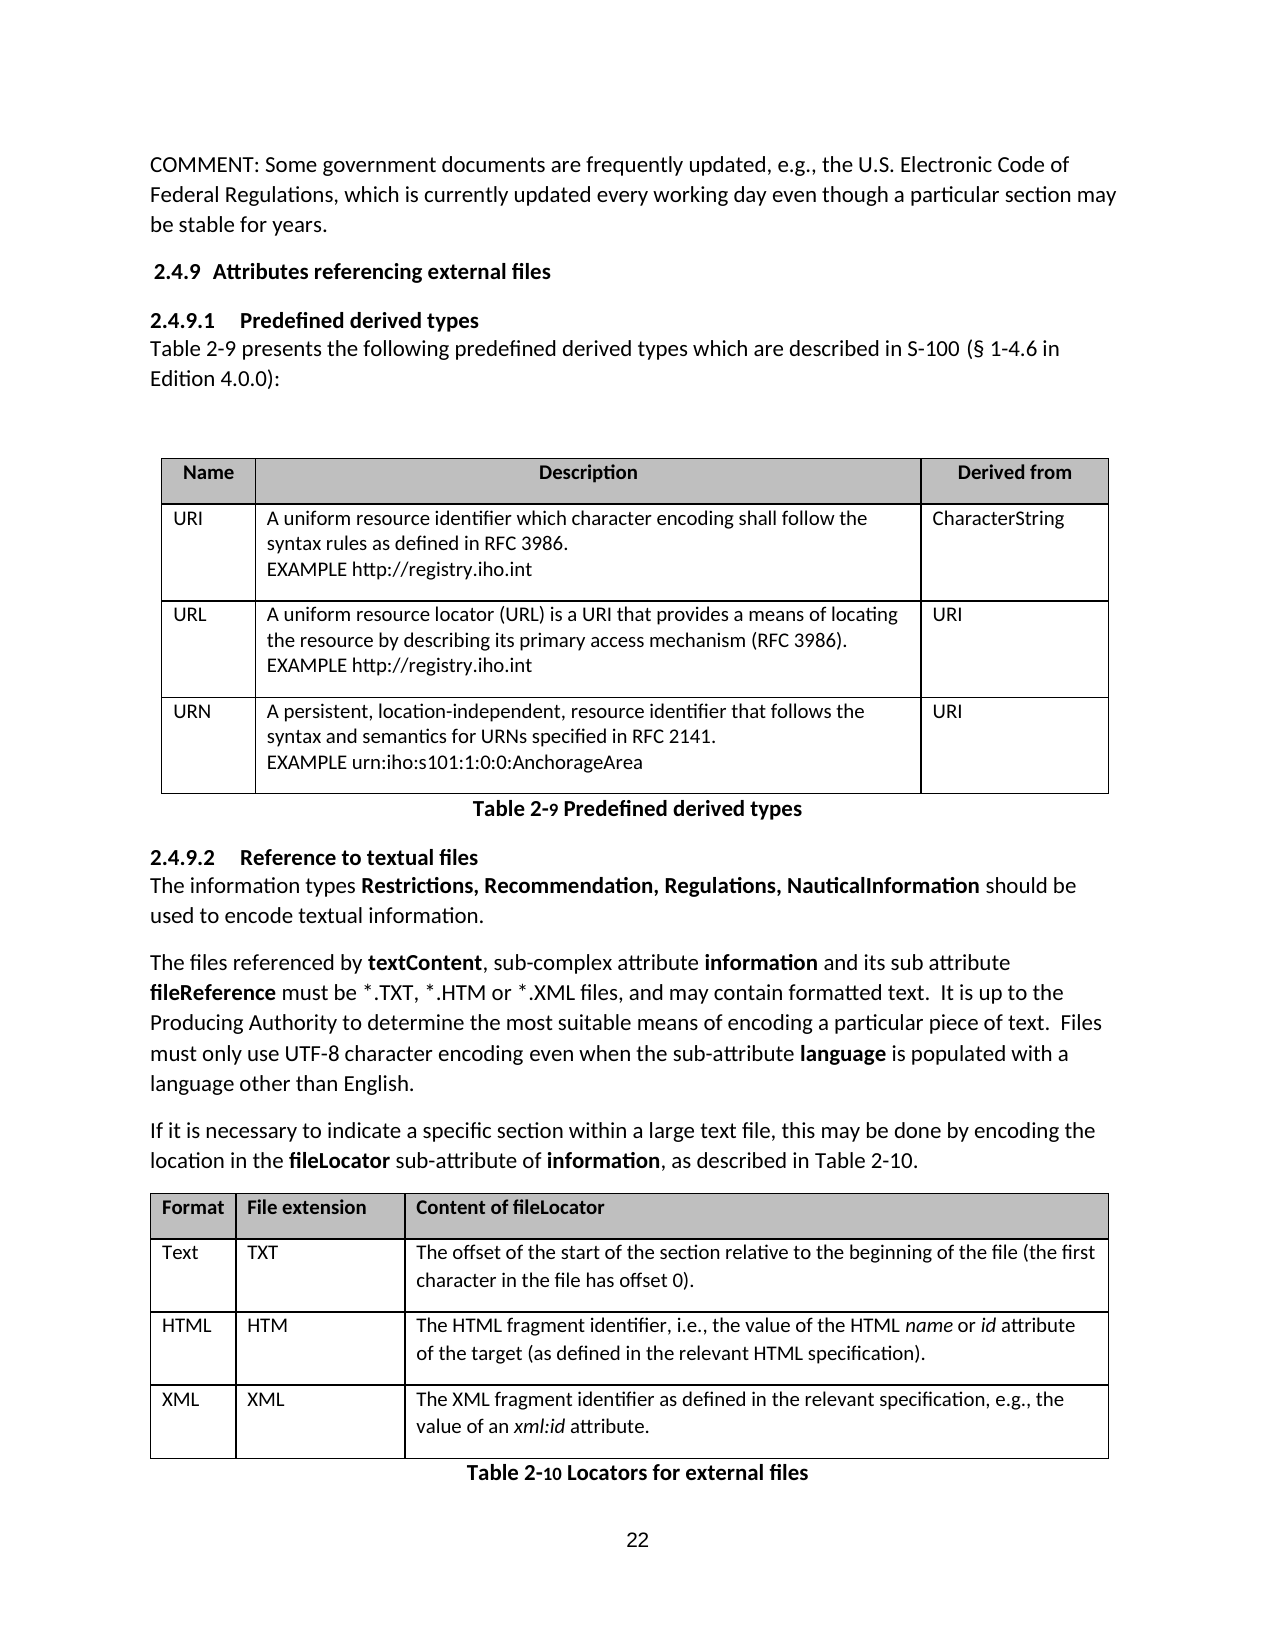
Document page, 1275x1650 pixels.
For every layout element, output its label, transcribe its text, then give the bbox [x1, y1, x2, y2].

table_cell XML [151, 1386, 235, 1457]
table_header Description [256, 459, 920, 503]
table_cell Text [151, 1240, 235, 1311]
table_cell URL [162, 602, 255, 696]
table_cell XML [237, 1386, 404, 1457]
text The files referenced by textContent, sub-complex attribute information and its sub attribute fileReference must be *.TXT, *.HTM or *.XML files, and may contain formatted text. It is up to the Producing Authority to determine the most suitable means of encoding a particular piece of text. Files must only use UTF-8 character encoding even when the sub-attribute language is populated with a language other than English. [150, 948, 1125, 1097]
table_cell HTML [151, 1313, 235, 1384]
table_cell HTM [237, 1313, 404, 1384]
table_cell A persistent, location-independent, resource identifier that follows the syntax and semantics for URNs specified in RFC 2141. EXAMPLE urn:iho:s101:1:0:0:AnchorageArea [256, 698, 920, 793]
subtitle Predefined derived types [150, 306, 1125, 334]
table_cell URI [162, 505, 255, 600]
table_header Format [151, 1194, 235, 1238]
table_cell The offset of the start of the section relative to the beginning of the file (the first character in the file has offset 0). [406, 1240, 1108, 1311]
table_header Derived from [922, 459, 1108, 503]
table_cell URI [922, 698, 1108, 793]
table_cell A uniform resource locator (URL) is a URI that provides a means of locating the resource by describing its primary access mechanism (RFC 3986). EXAMPLE http://registry.iho.int [256, 602, 920, 696]
table_cell TXT [237, 1240, 404, 1311]
table_cell A uniform resource identifier which character encoding shall follow the syntax rules as defined in RFC 3986. EXAMPLE http://registry.iho.int [256, 505, 920, 600]
table_cell CharacterString [922, 505, 1108, 600]
text The information types Restrictions, Recommendation, Regulations, NauticalInformation should be used to encode textual information. [150, 871, 1125, 929]
table_header Content of fileLocator [406, 1194, 1108, 1238]
table_header File extension [237, 1194, 404, 1238]
table_cell The XML fragment identifier as defined in the relevant specification, e.g., the value of an xml:id attribute. [406, 1386, 1108, 1457]
subtitle Attributes referencing external files [153, 257, 1125, 285]
table_cell URN [162, 698, 255, 793]
table_cell URI [922, 602, 1108, 696]
subtitle Reference to textual files [150, 843, 1125, 871]
table_cell The HTML fragment identifier, i.e., the value of the HTML name or id attribute of the target (as defined in the relevant HTML specification). [406, 1313, 1108, 1384]
table_header Name [162, 459, 255, 503]
text COMMENT: Some government documents are frequently updated, e.g., the U.S. Electronic Code of Federal Regulations, which is currently updated every working day even though a particular section may be stable for years. [150, 150, 1125, 238]
